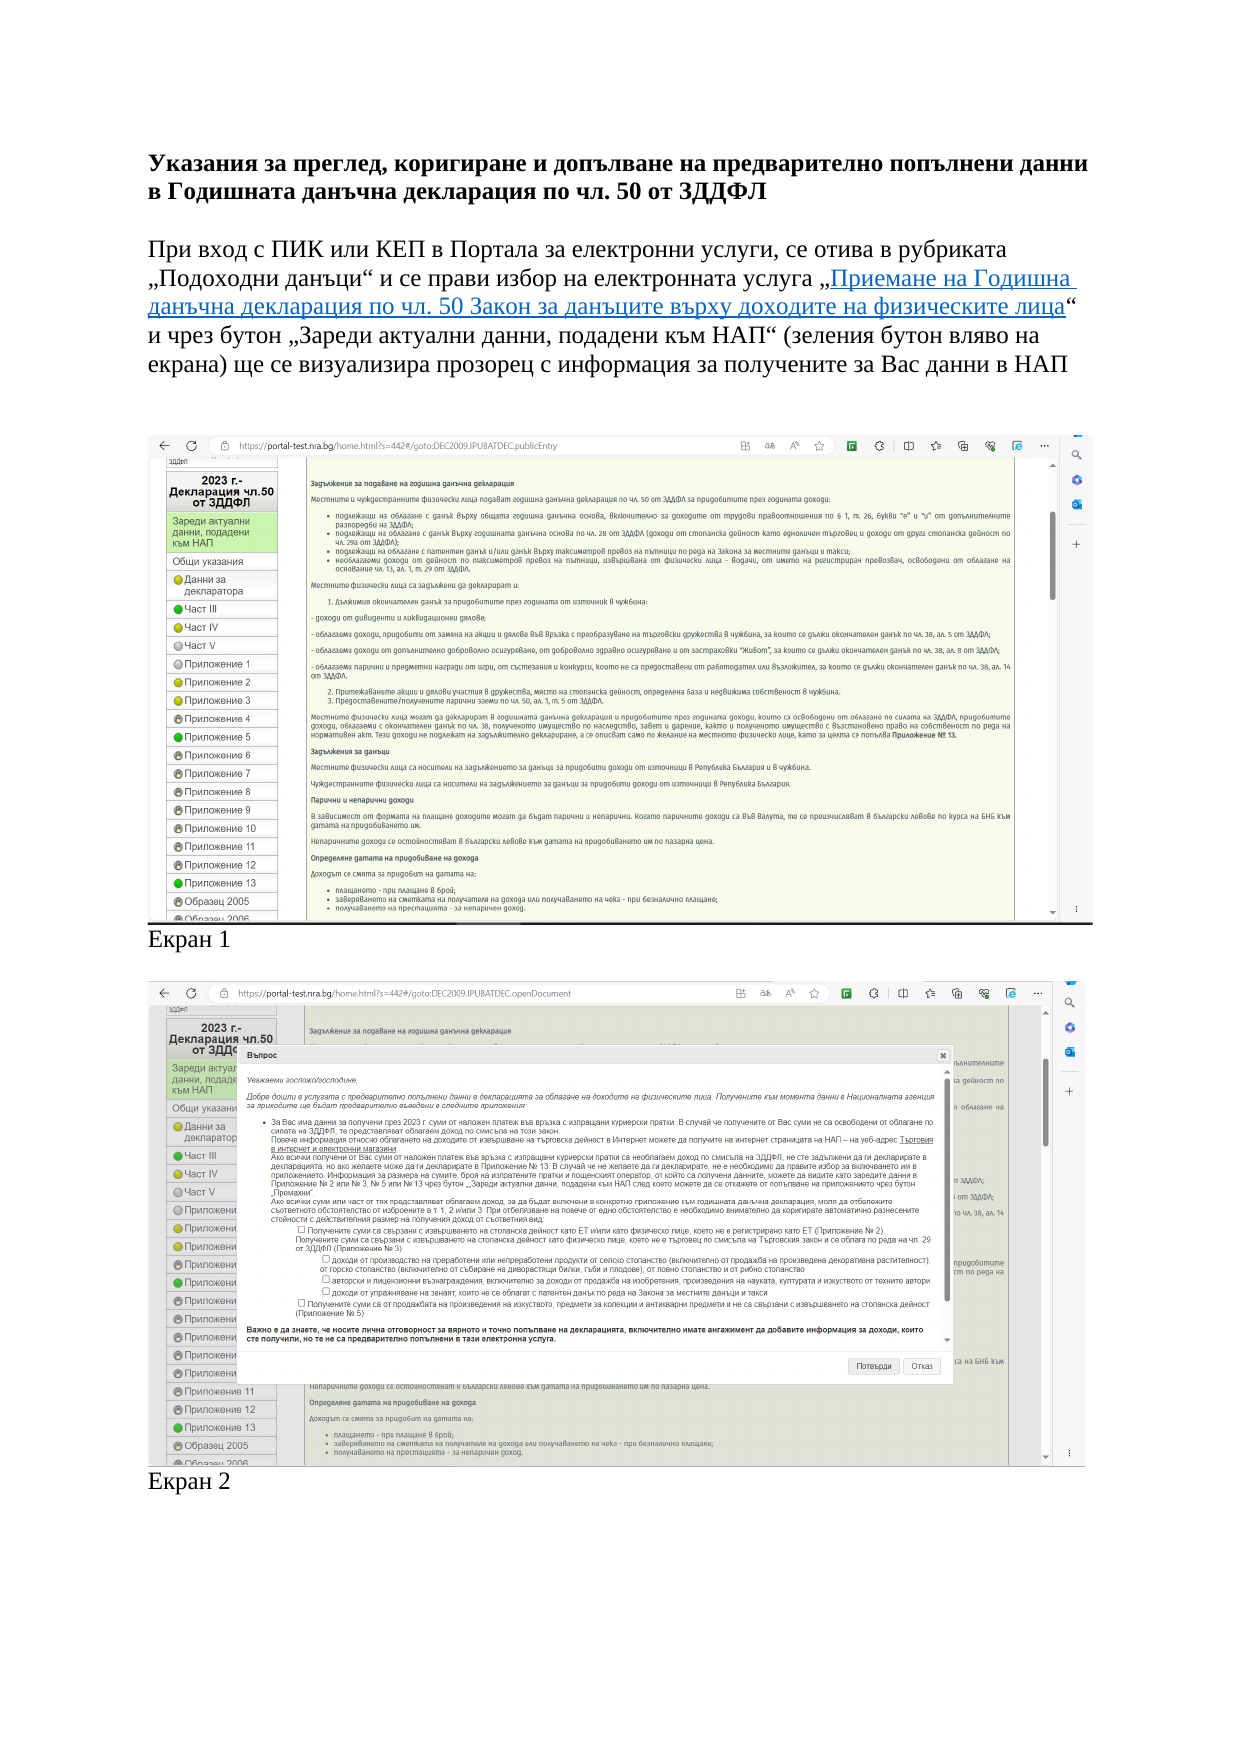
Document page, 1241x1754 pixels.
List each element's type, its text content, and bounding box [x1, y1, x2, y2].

text Екран 1 [148, 925, 1093, 953]
text Указания за преглед, коригиране и допълване на предварително попълнени данни в Годишната данъчна декларация по чл. 50 от ЗДДФЛ [148, 148, 1093, 205]
text При вход с ПИК или КЕП в Портала за електронни услуги, се отива в рубриката „Подоходни данъци“ и се прави избор на електронната услуга „Приемане на Годишна данъчна декларация по чл. 50 Закон за данъците върху доходите на физическите лица“ и чрез бутон „Зареди актуални данни, подадени към НАП“ (зеления бутон вляво на екрана) ще се визуализира прозорец с информация за получените за Вас данни в НАП [148, 234, 1093, 378]
picture [147, 981, 1085, 1467]
text Екран 2 [148, 1466, 1093, 1495]
picture [147, 435, 1093, 925]
